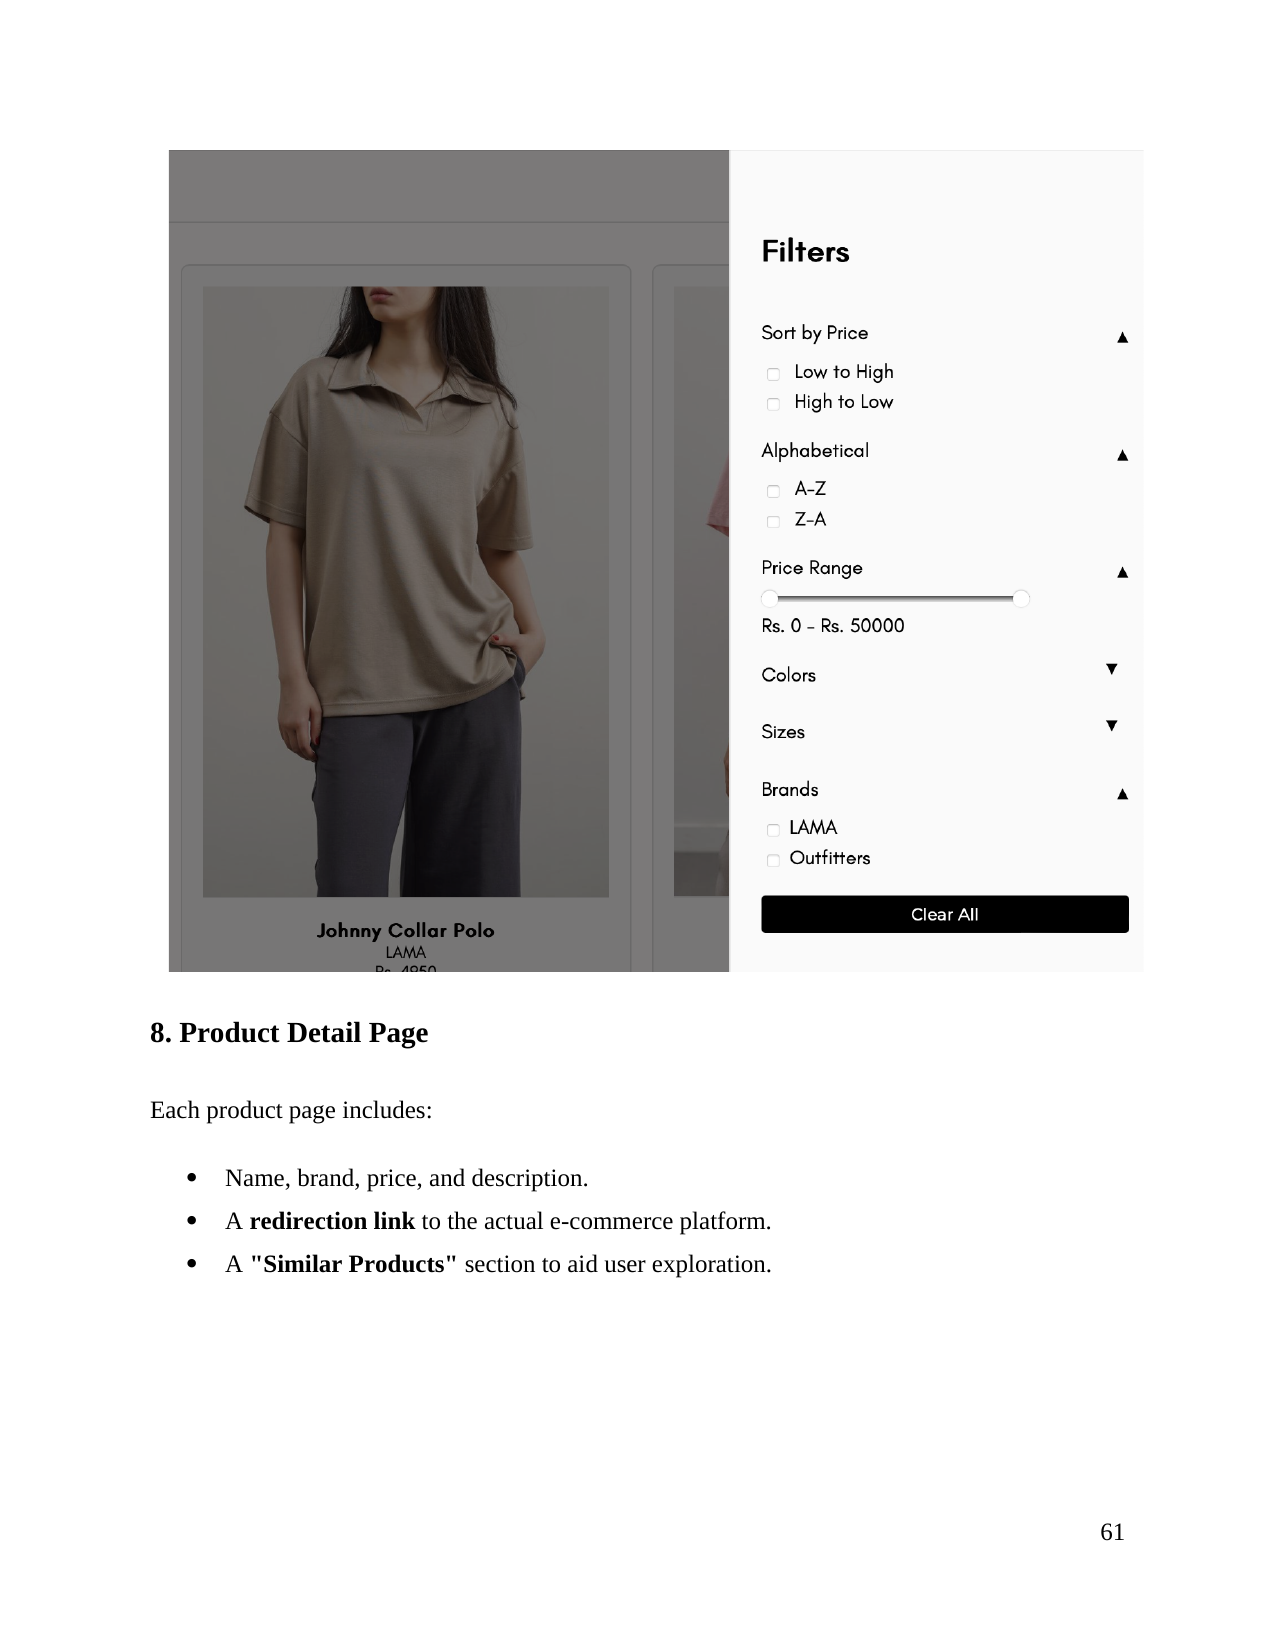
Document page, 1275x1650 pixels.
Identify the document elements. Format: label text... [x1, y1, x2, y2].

text Each product page includes: [150, 1095, 1125, 1124]
subtitle 8. Product Detail Page [150, 1016, 1125, 1049]
list A redirection link to the actual e-commerce platform. [187, 1206, 1125, 1235]
list A "Similar Products" section to aid user exploration. [187, 1249, 1125, 1278]
list Name, brand, price, and description. [187, 1163, 1125, 1192]
